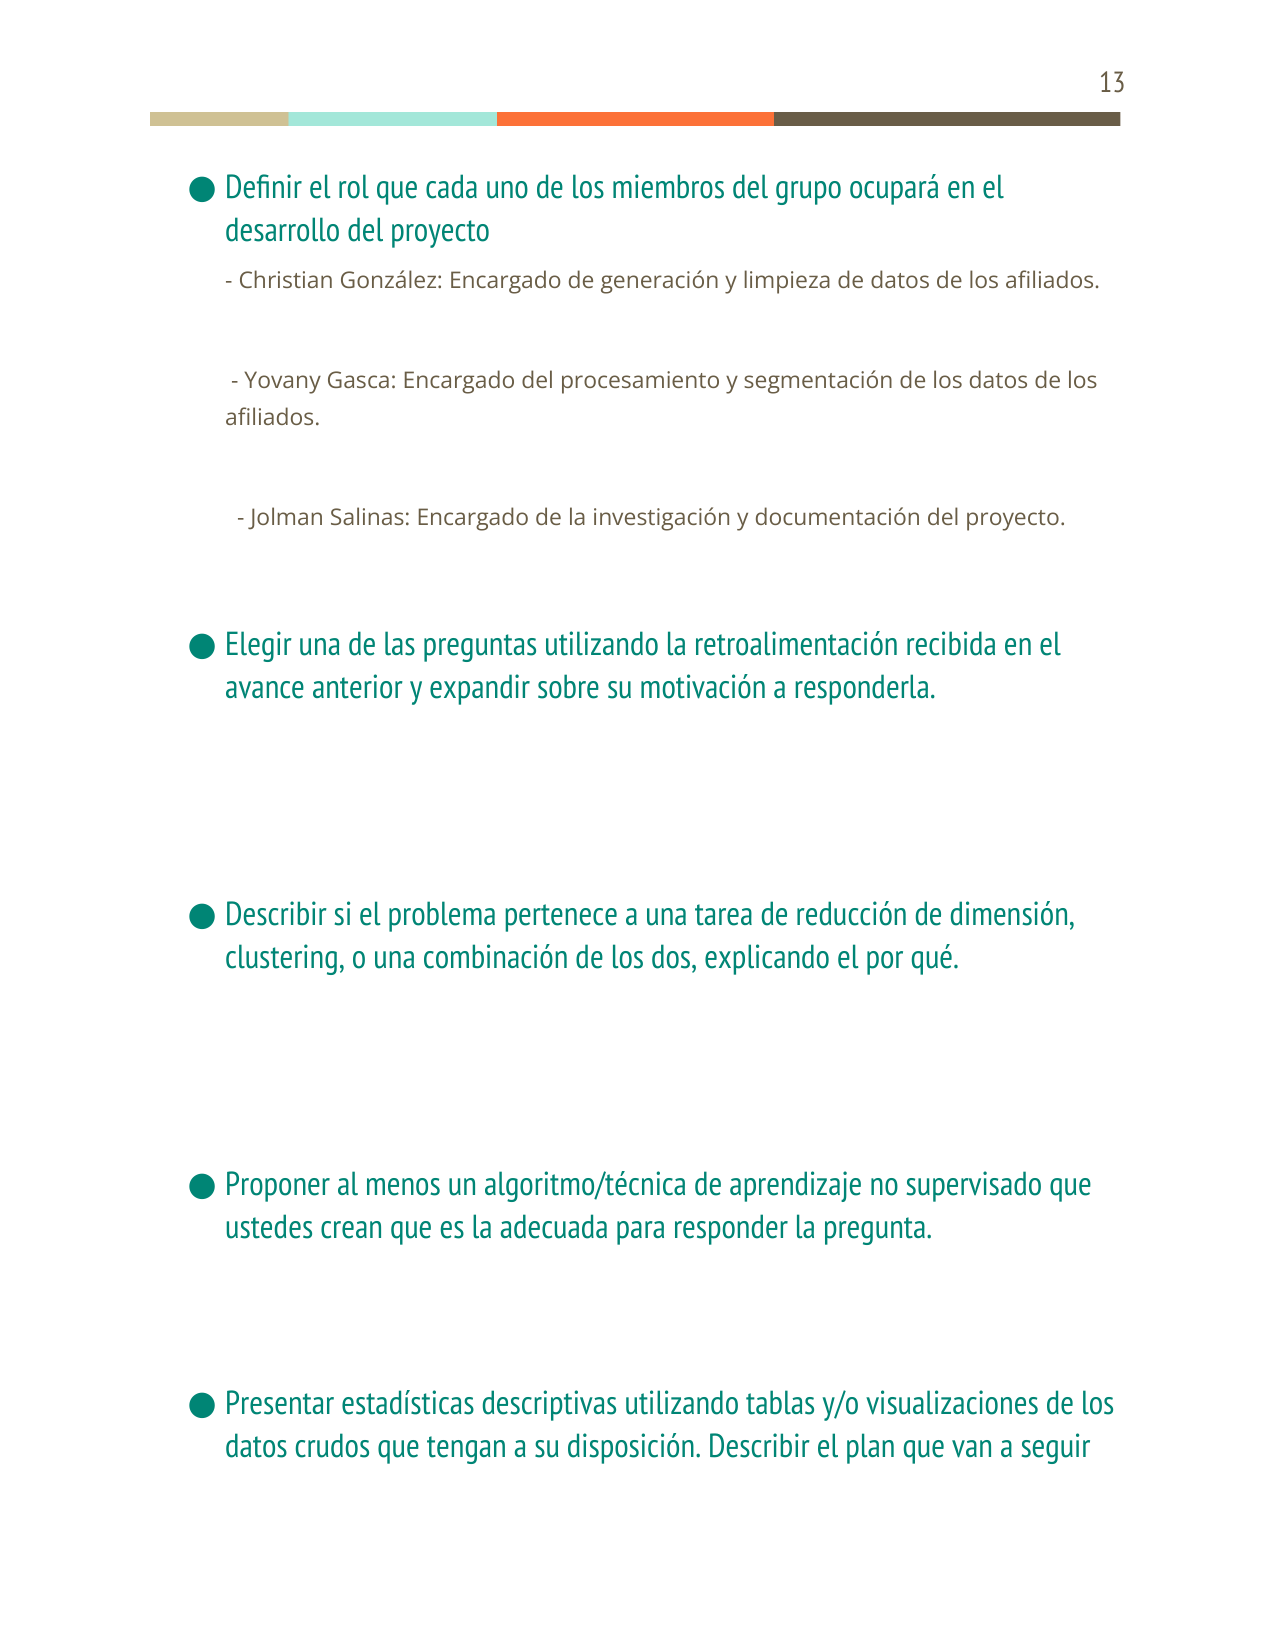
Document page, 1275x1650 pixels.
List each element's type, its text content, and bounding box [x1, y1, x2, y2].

text - Yovany Gasca: Encargado del procesamiento y segmentación de los datos de los afiliados. [225, 363, 1125, 432]
text - Jolman Salinas: Encargado de la investigación y documentación del proyecto. [225, 501, 1125, 532]
subtitle Elegir una de las preguntas utilizando la retroalimentación recibida en el avance anterior y expandir sobre su motivación a responderla. [187, 622, 1125, 708]
subtitle Proponer al menos un algoritmo/técnica de aprendizaje no supervisado que ustedes crean que es la adecuada para responder la pregunta. [187, 1161, 1125, 1247]
subtitle Describir si el problema pertenece a una tarea de reducción de dimensión, clustering, o una combinación de los dos, explicando el por qué. [187, 891, 1125, 978]
picture [150, 112, 1121, 126]
text - Christian González: Encargado de generación y limpieza de datos de los afiliados. [225, 263, 1125, 295]
subtitle Definir el rol que cada uno de los miembros del grupo ocupará en el desarrollo del proyecto [187, 165, 1125, 251]
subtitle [187, 1381, 1125, 1467]
